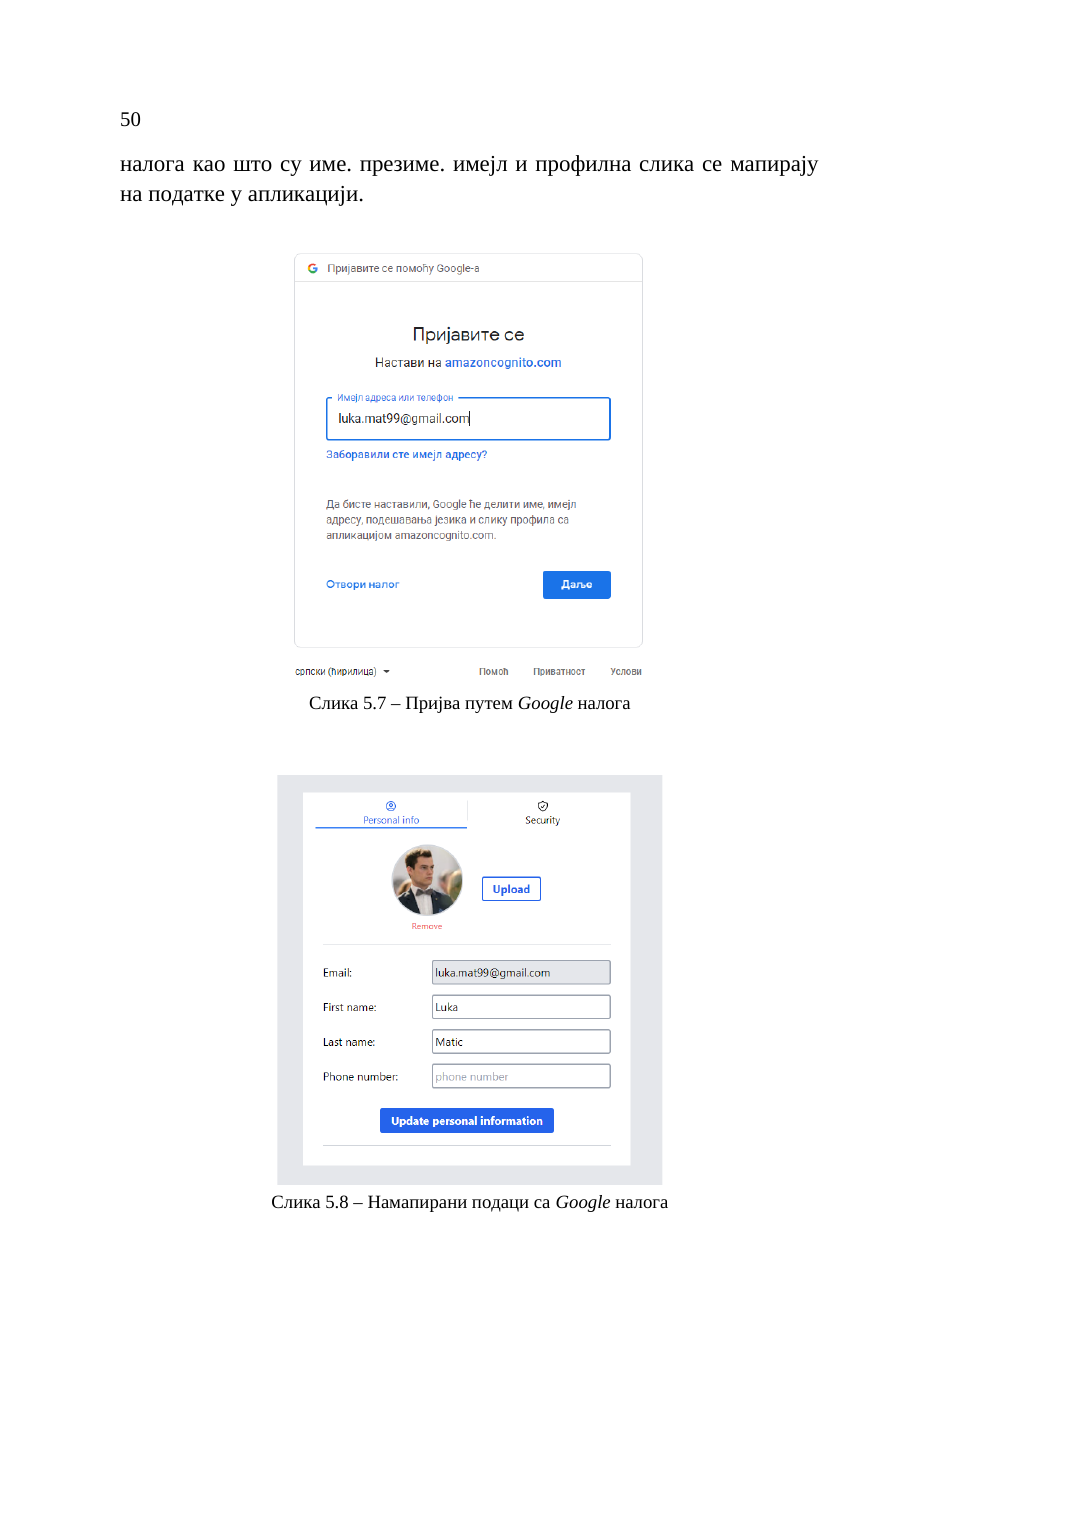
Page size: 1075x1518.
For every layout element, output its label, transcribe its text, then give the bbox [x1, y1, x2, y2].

text Слика 5.7 – Пријва путем Google налога [120, 692, 820, 713]
picture [249, 227, 691, 686]
text Слика 5.8 – Намапирани подаци са Google налога [120, 1191, 820, 1212]
picture [277, 775, 663, 1185]
